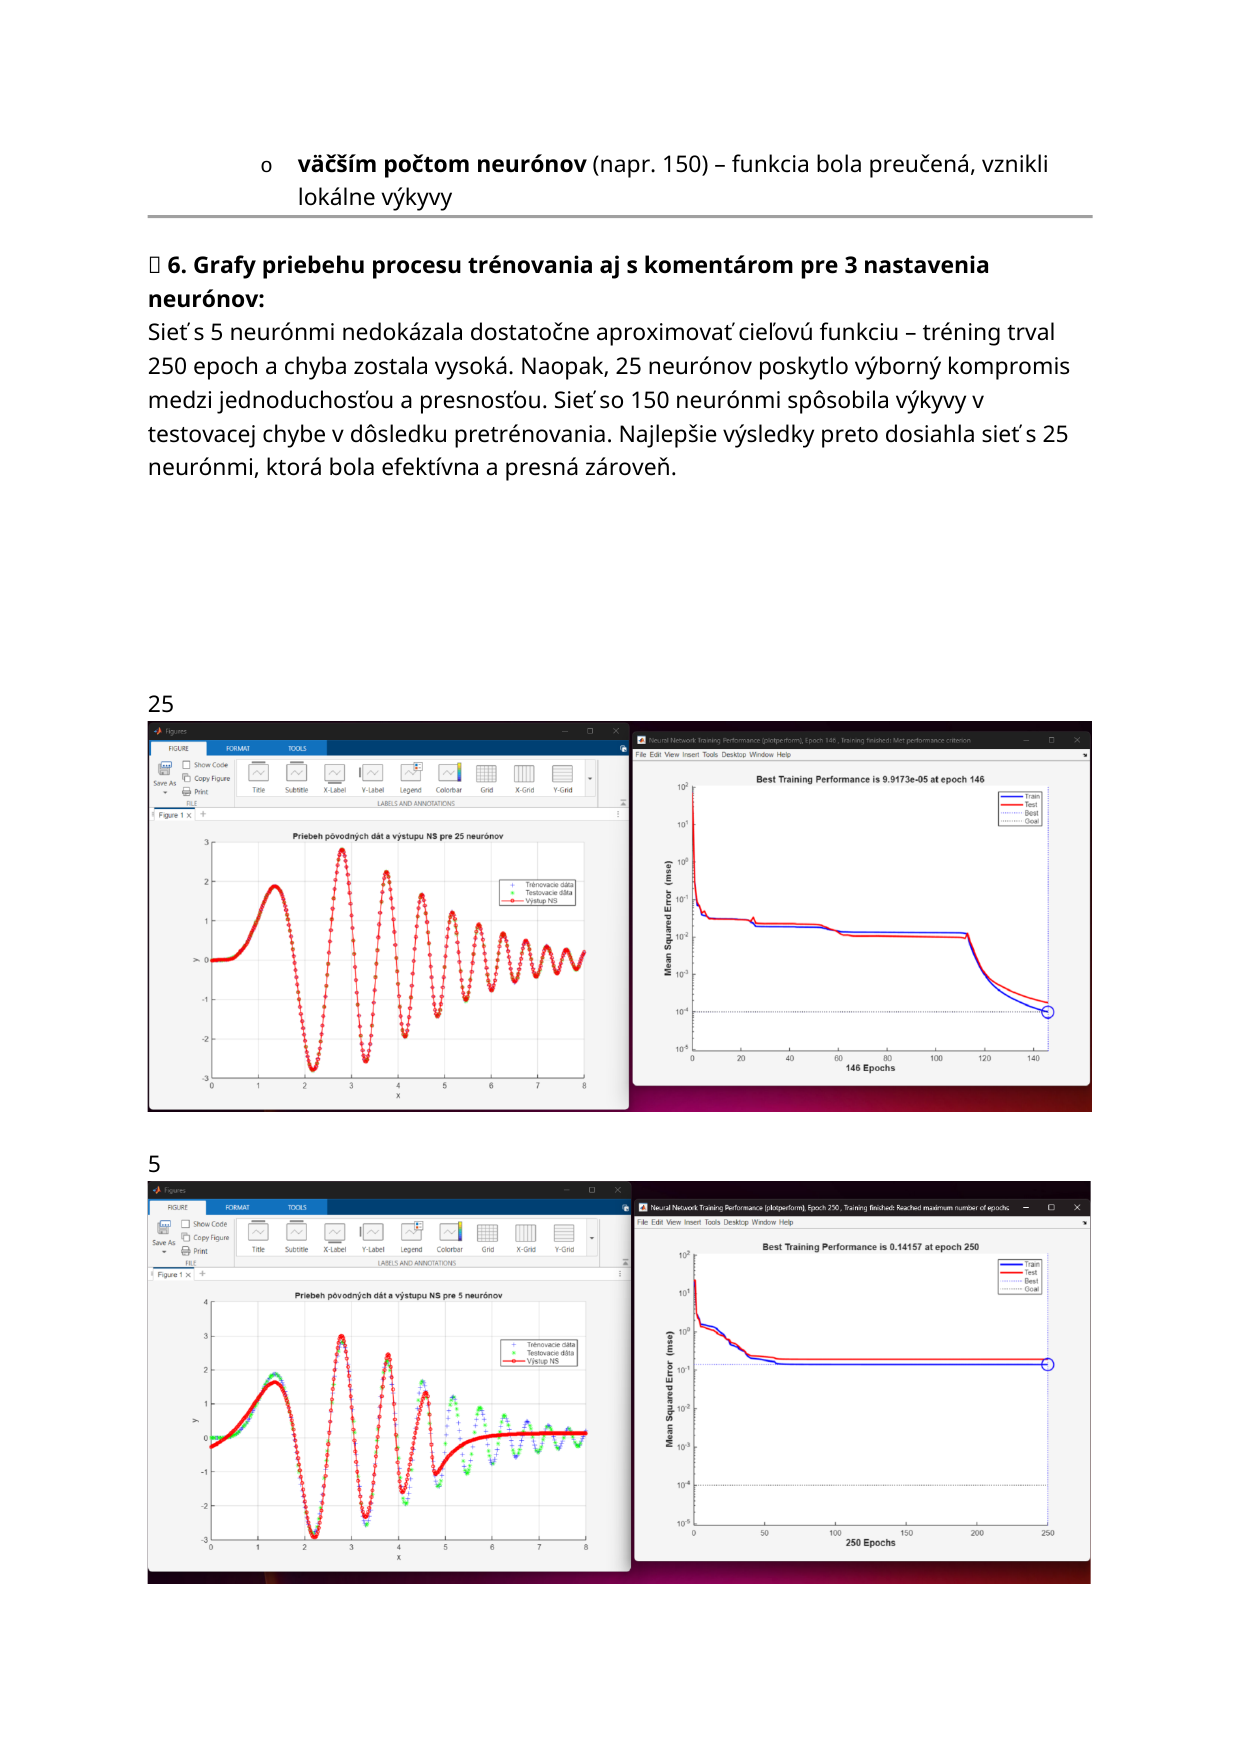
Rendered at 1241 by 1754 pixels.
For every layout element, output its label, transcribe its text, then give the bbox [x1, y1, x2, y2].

picture [147, 721, 1092, 1112]
text Sieť s 5 neurónmi nedokázala dostatočne aproximovať cieľovú funkciu – tréning trval 250 epoch a chyba zostala vysoká. Naopak, 25 neurónov poskytlo výborný kompromis medzi jednoduchosťou a presnosťou. Sieť so 150 neurónmi spôsobila výkyvy v testovacej chybe v dôsledku pretrénovania. Najlepšie výsledky preto dosiahla sieť s 25 neurónmi, ktorá bola efektívna a presná zároveň. [148, 316, 1093, 483]
text 🔹 6. Grafy priebehu procesu trénovania aj s komentárom pre 3 nastavenia neurónov: [148, 249, 1093, 314]
text 25 [148, 688, 1093, 719]
picture [147, 1181, 1091, 1584]
list väčším počtom neurónov (napr. 150) – funkcia bola preučená, vznikli lokálne výkyvy [260, 148, 1093, 213]
